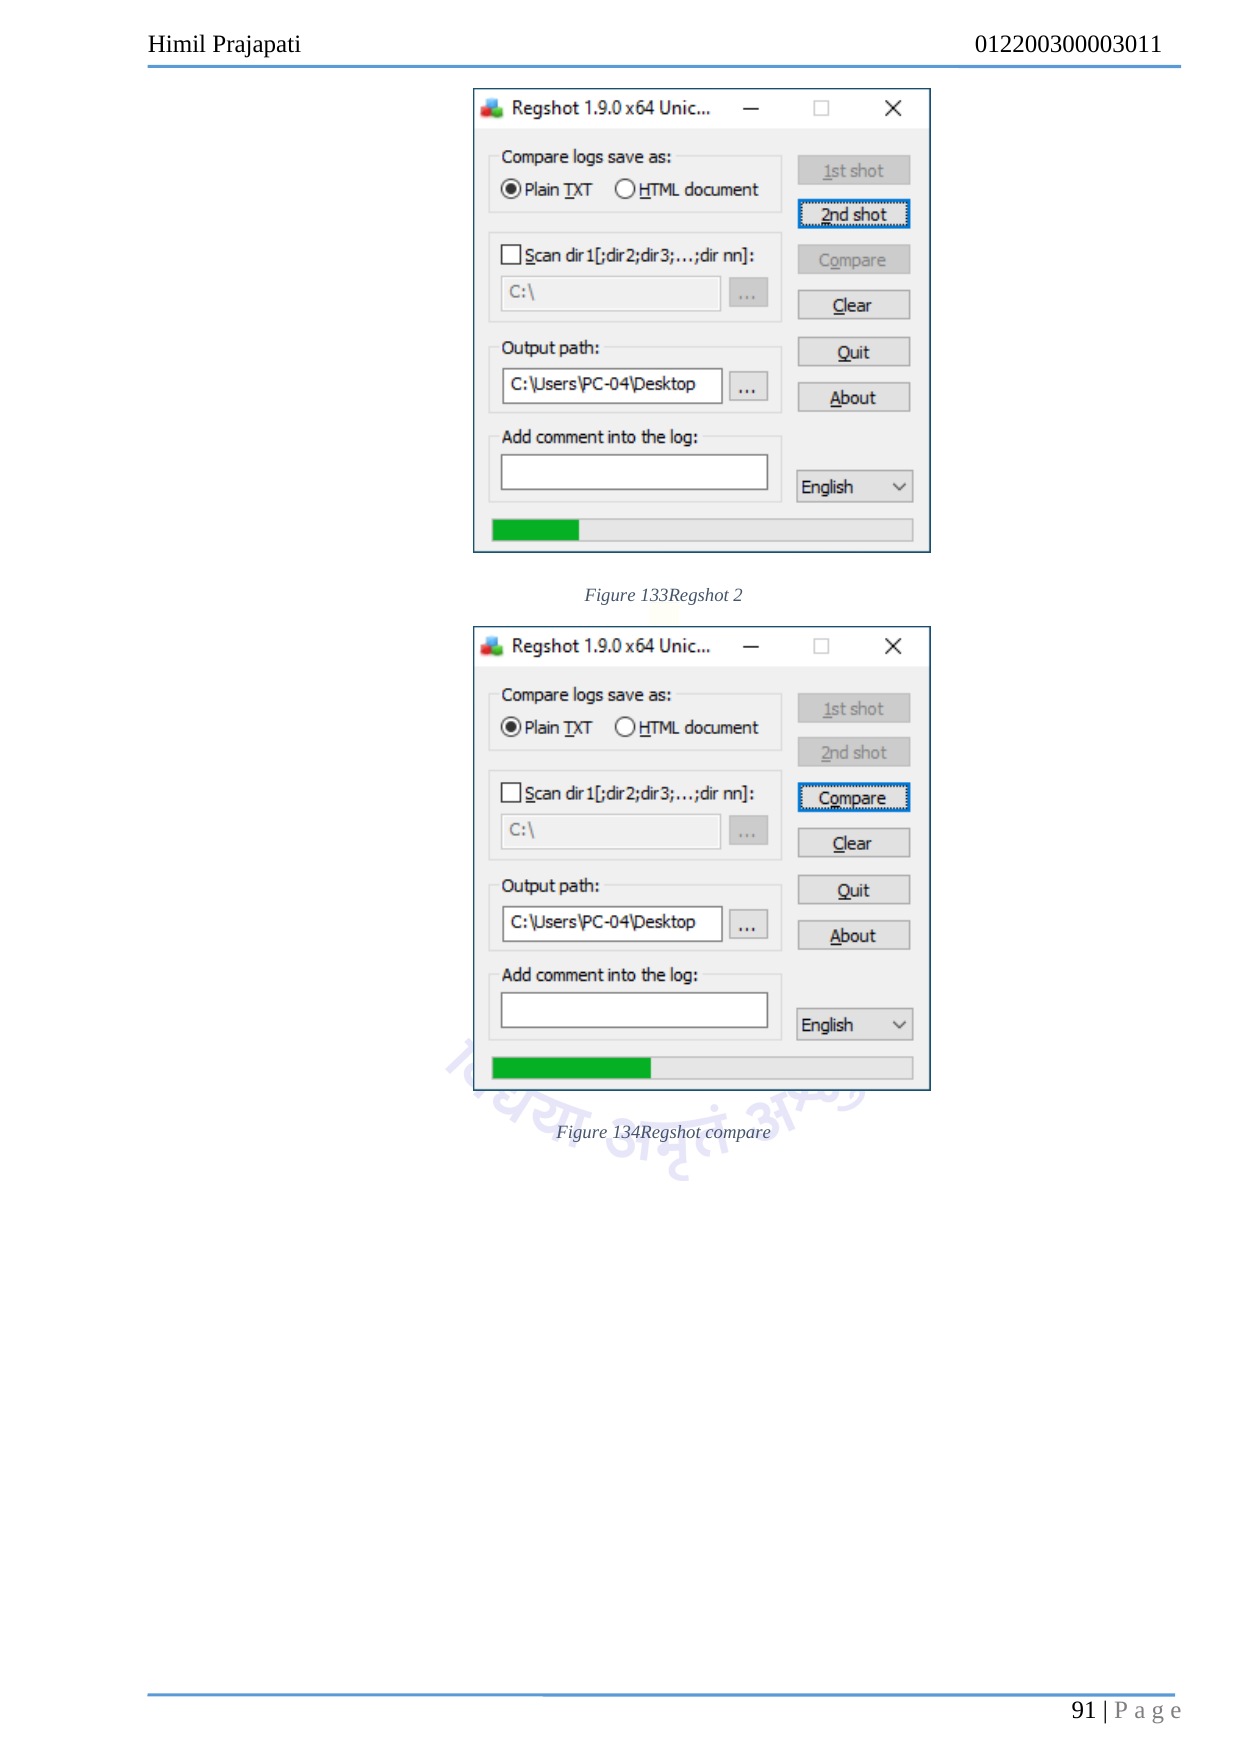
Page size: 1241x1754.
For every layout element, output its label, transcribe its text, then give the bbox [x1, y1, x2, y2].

picture [473, 88, 931, 553]
picture [473, 626, 931, 1091]
